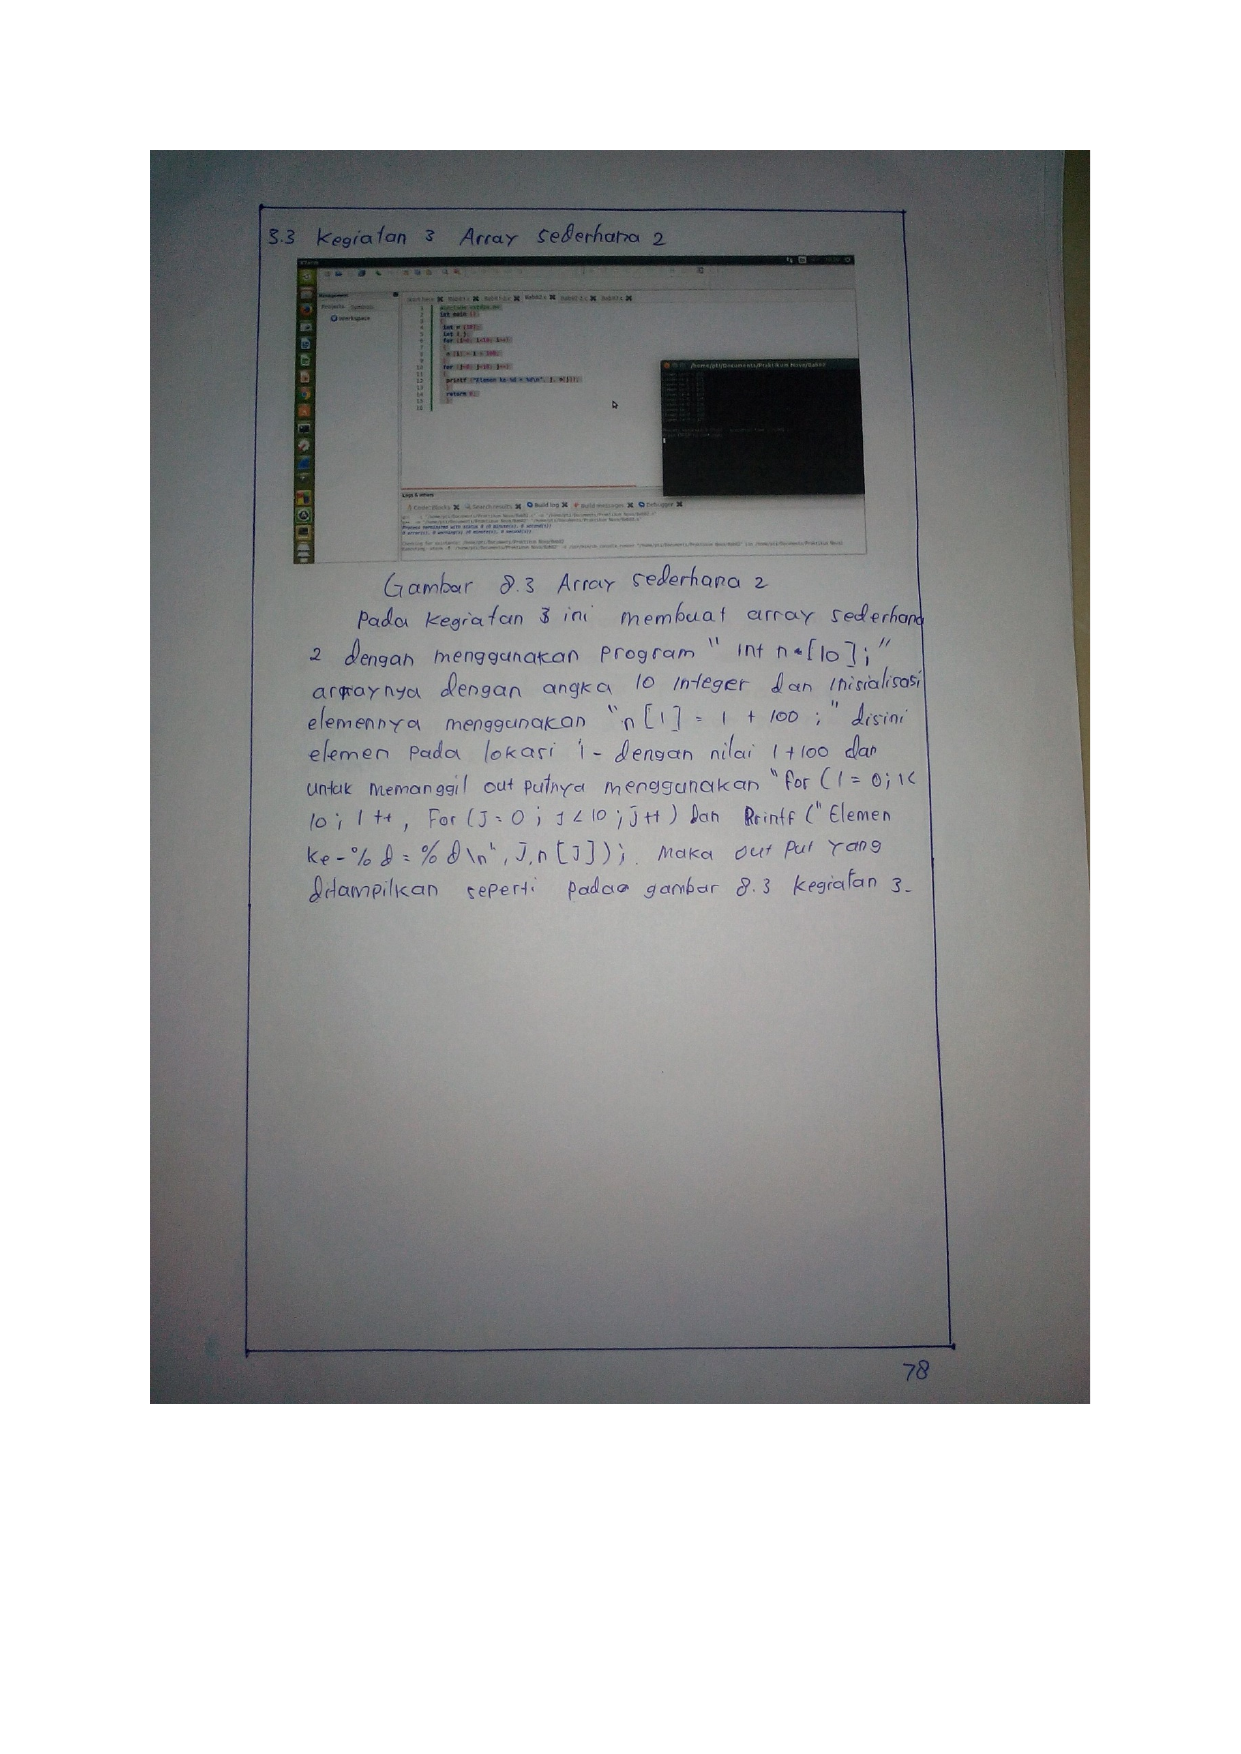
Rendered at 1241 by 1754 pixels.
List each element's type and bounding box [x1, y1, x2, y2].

picture [150, 150, 1091, 1404]
